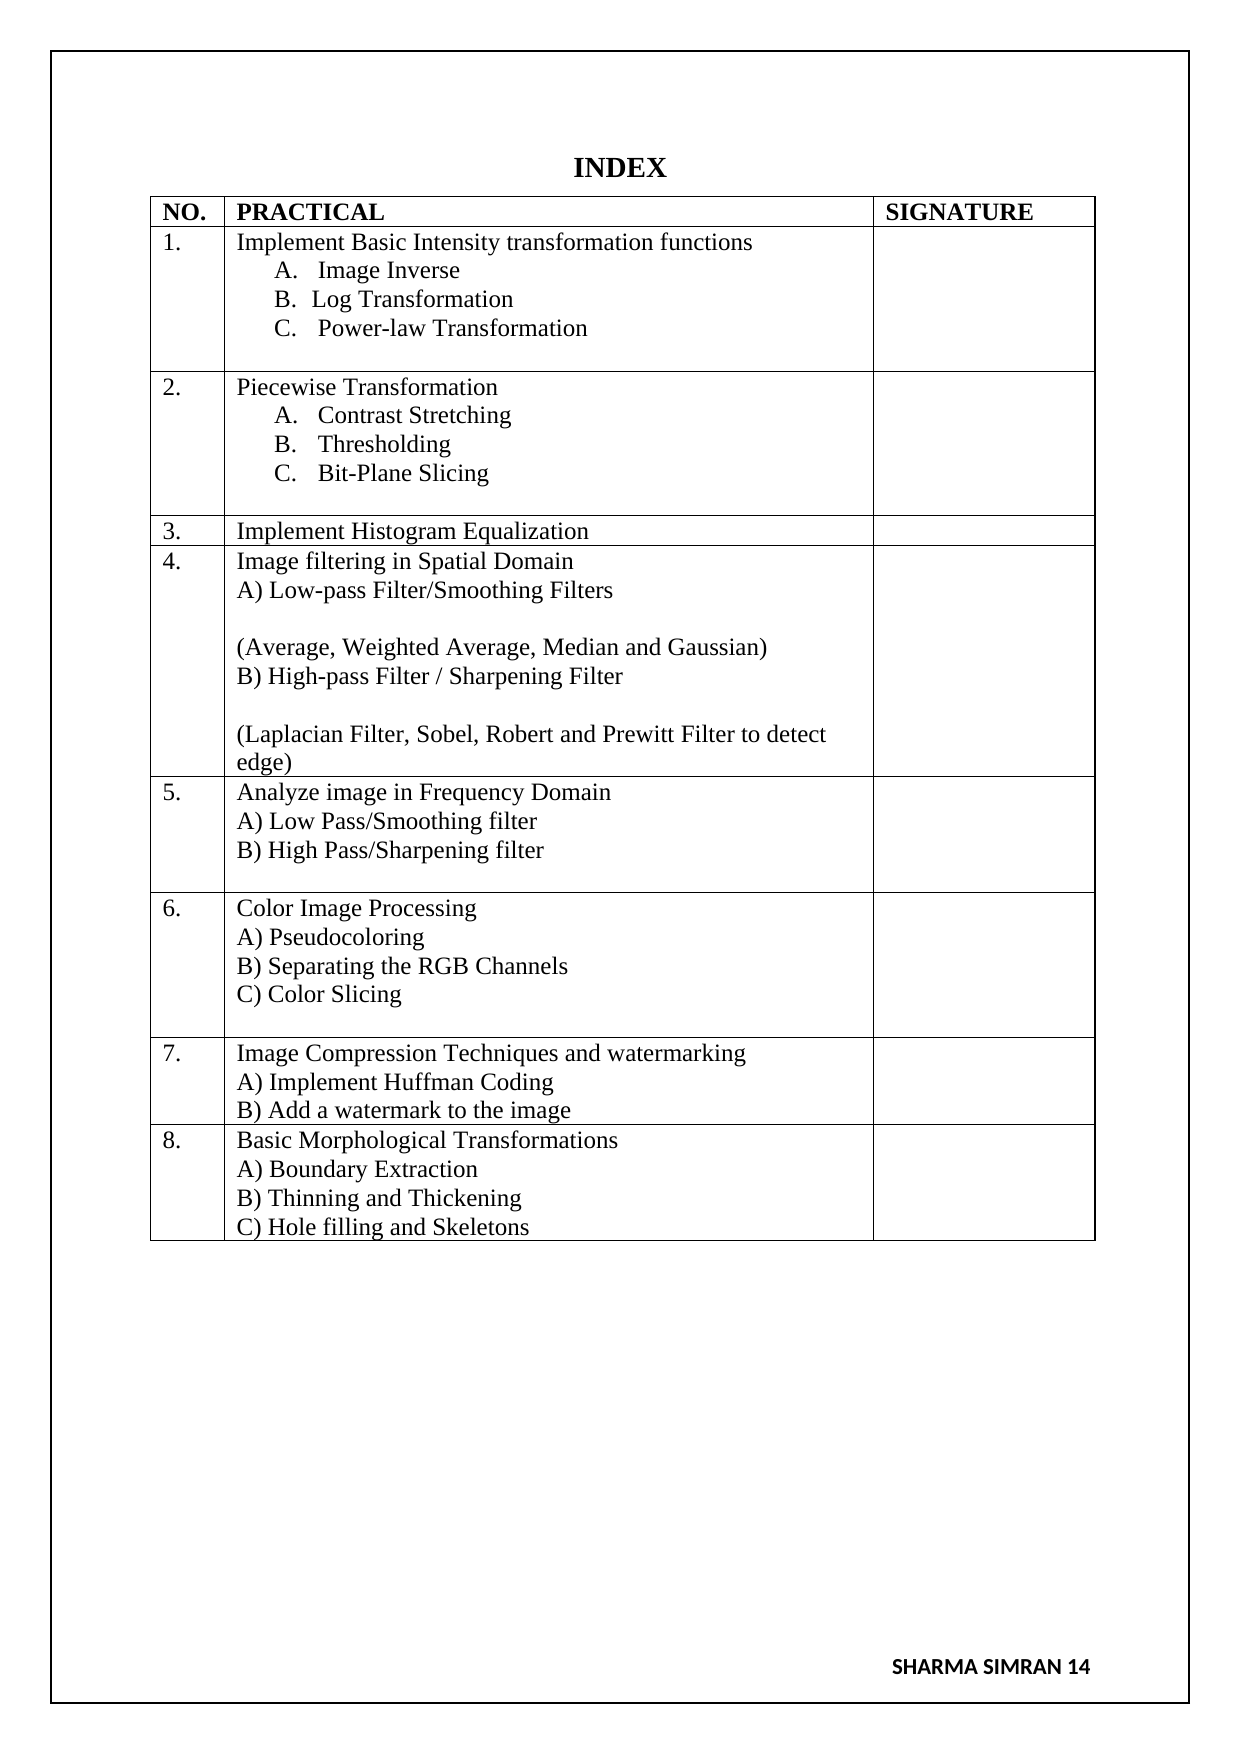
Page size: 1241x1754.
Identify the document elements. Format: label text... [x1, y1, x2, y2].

table_cell [874, 777, 1094, 892]
table_cell Analyze image in Frequency Domain A) Low Pass/Smoothing filter B) High Pass/Sharpening filter [225, 777, 873, 892]
table_cell 2. [151, 372, 224, 515]
table_cell 6. [151, 893, 224, 1037]
table_cell 8. [151, 1125, 224, 1240]
table_cell Implement Basic Intensity transformation functions Image Inverse Log Transformation Power-law Transformation [225, 227, 873, 371]
table_cell 5. [151, 777, 224, 892]
table_header PRACTICAL [225, 197, 873, 226]
table_cell 7. [151, 1038, 224, 1124]
table_header SIGNATURE [874, 197, 1094, 226]
table_cell [874, 546, 1094, 776]
table_cell [874, 372, 1094, 515]
table_cell [874, 516, 1094, 545]
table_cell 4. [151, 546, 224, 776]
table_cell Piecewise Transformation Contrast Stretching Thresholding Bit-Plane Slicing [225, 372, 873, 515]
table_header NO. [151, 197, 224, 226]
table_cell 3. [151, 516, 224, 545]
table_cell Image Compression Techniques and watermarking A) Implement Huffman Coding B) Add a watermark to the image [225, 1038, 873, 1124]
table_cell 1. [151, 227, 224, 371]
table_cell [874, 227, 1094, 371]
text INDEX [150, 150, 1090, 183]
table_cell Implement Histogram Equalization [225, 516, 873, 545]
table_cell [874, 1038, 1094, 1124]
table_cell [874, 1125, 1094, 1240]
table_cell [874, 893, 1094, 1037]
table_cell Image filtering in Spatial Domain A) Low-pass Filter/Smoothing Filters (Average, Weighted Average, Median and Gaussian) B) High-pass Filter / Sharpening Filter (Laplacian Filter, Sobel, Robert and Prewitt Filter to detect edge) [225, 546, 873, 776]
table_cell Color Image Processing A) Pseudocoloring B) Separating the RGB Channels C) Color Slicing [225, 893, 873, 1037]
table_cell Basic Morphological Transformations A) Boundary Extraction B) Thinning and Thickening C) Hole filling and Skeletons [225, 1125, 873, 1240]
